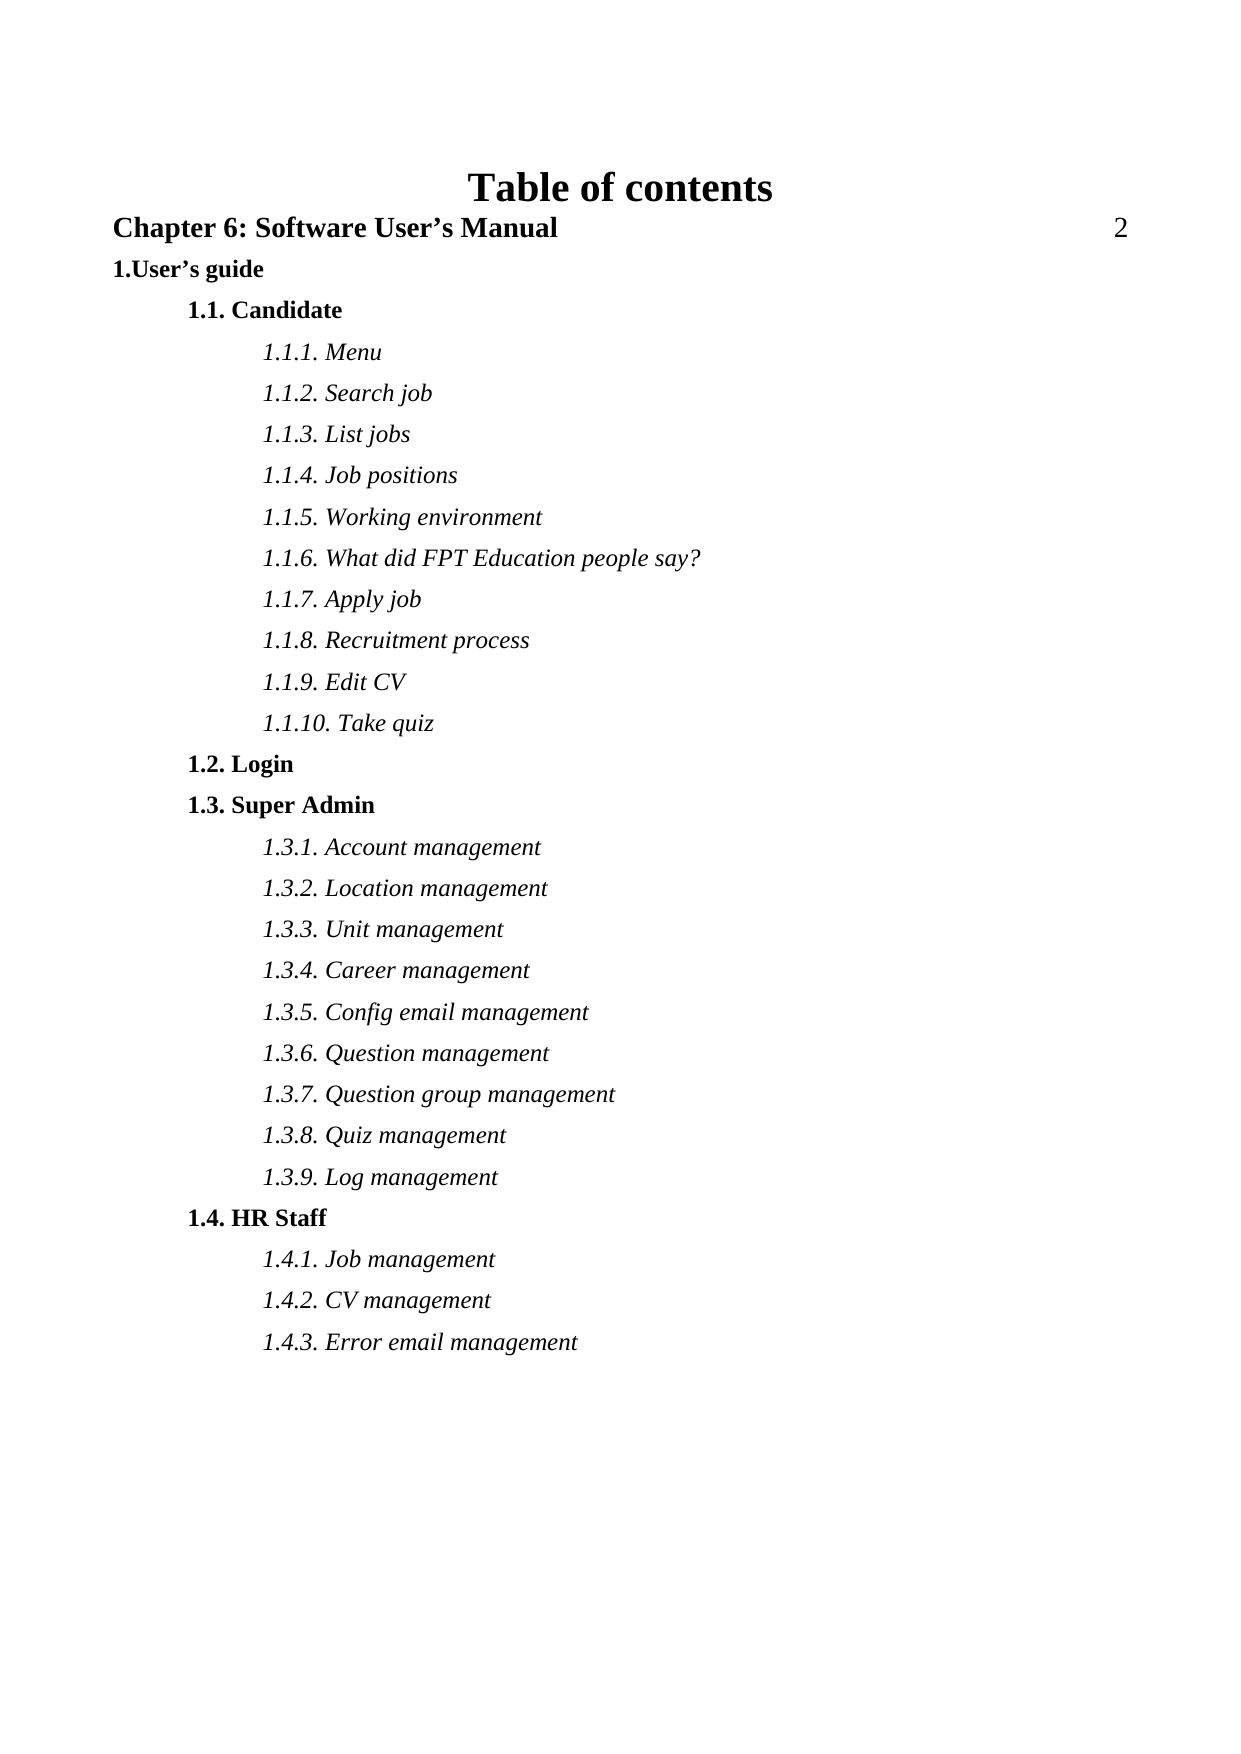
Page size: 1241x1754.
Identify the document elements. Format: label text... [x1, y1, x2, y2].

text Table of contents [112, 162, 1128, 210]
